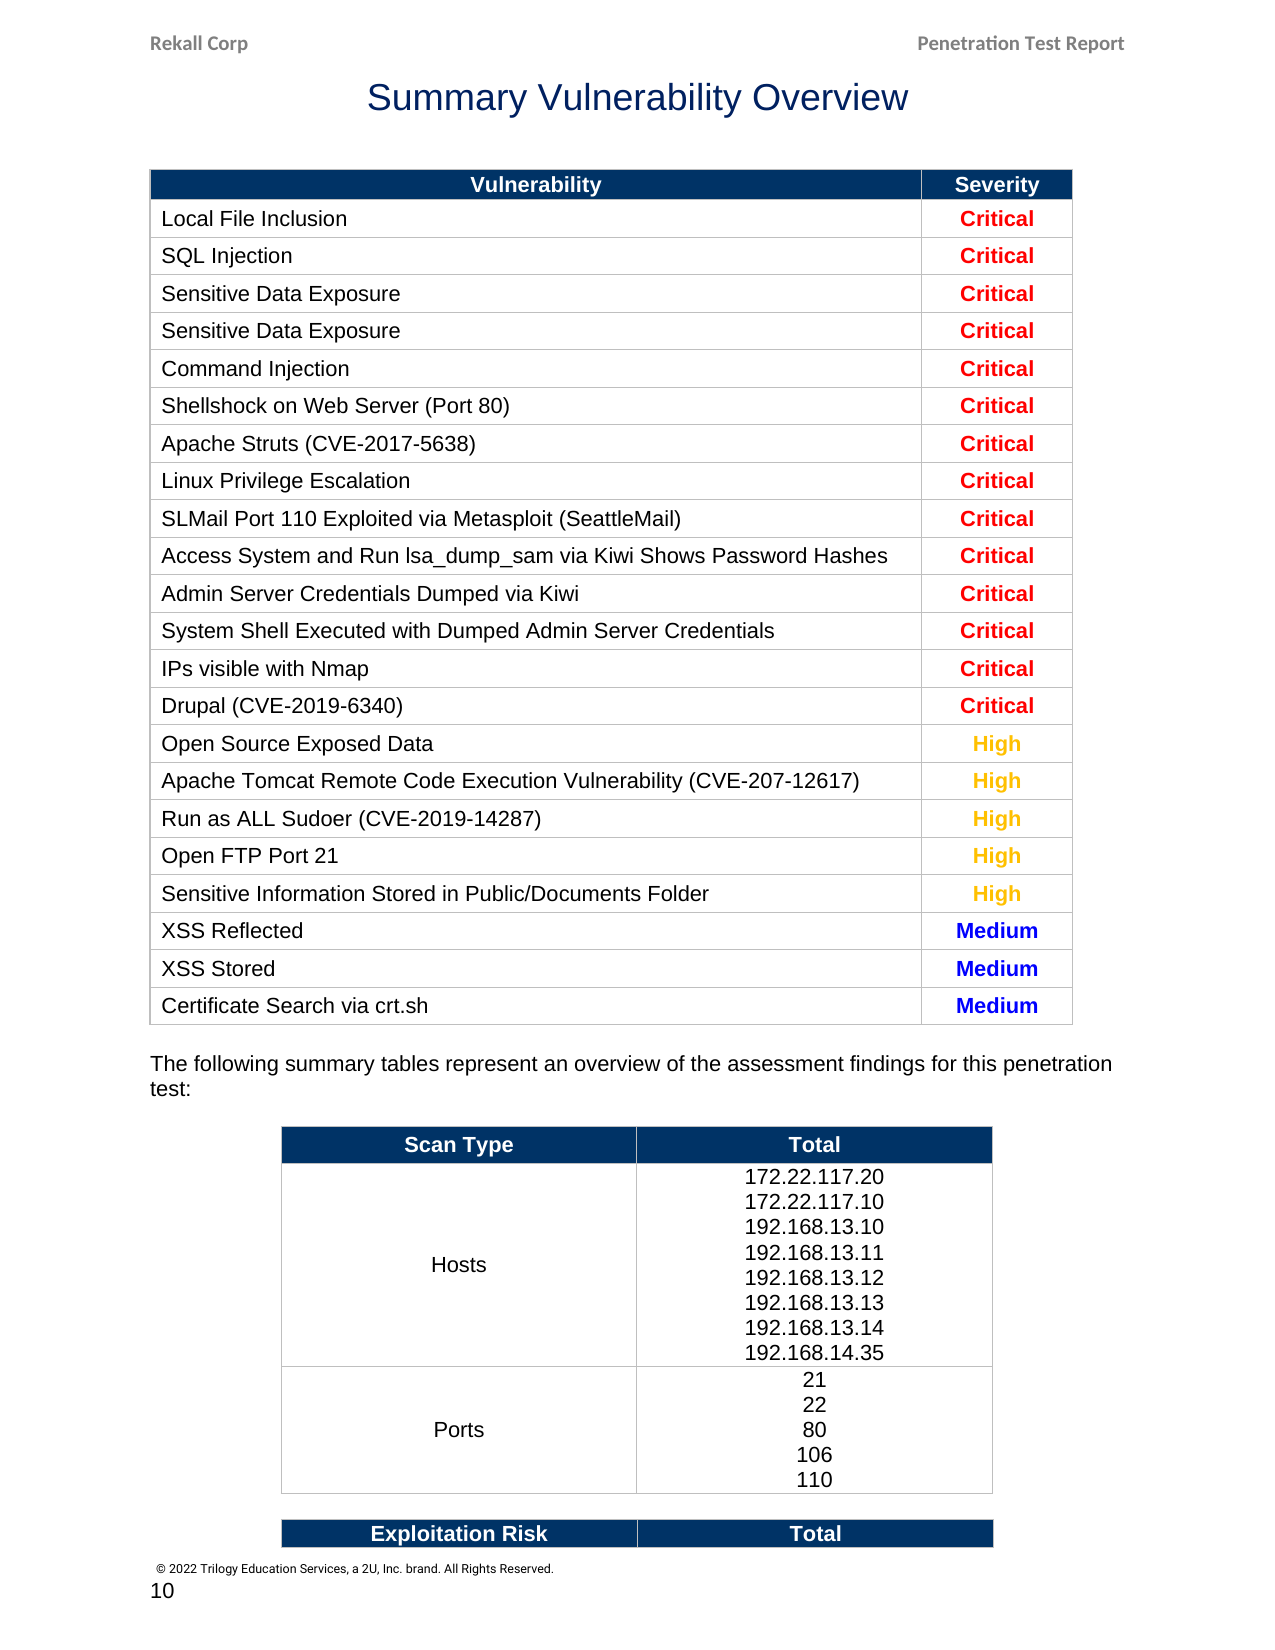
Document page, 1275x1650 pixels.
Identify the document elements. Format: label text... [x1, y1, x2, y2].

table_cell Command Injection [151, 350, 921, 387]
table_cell Hosts [282, 1164, 636, 1366]
table_cell SQL Injection [151, 238, 921, 274]
table_cell Run as ALL Sudoer (CVE-2019-14287) [151, 800, 921, 837]
table_cell High [922, 838, 1072, 874]
table_cell Sensitive Data Exposure [151, 313, 921, 349]
table_cell SLMail Port 110 Exploited via Metasploit (SeattleMail) [151, 500, 921, 537]
table_cell High [922, 725, 1072, 762]
table_cell XSS Reflected [151, 913, 921, 949]
table_cell Critical [922, 275, 1072, 312]
table_cell Critical [922, 500, 1072, 537]
table_cell Open FTP Port 21 [151, 838, 921, 874]
table_cell XSS Stored [151, 950, 921, 987]
table_cell Critical [922, 575, 1072, 612]
subtitle Summary Vulnerability Overview [150, 75, 1125, 118]
table_cell Access System and Run lsa_dump_sam via Kiwi Shows Password Hashes [151, 538, 921, 574]
table_cell Admin Server Credentials Dumped via Kiwi [151, 575, 921, 612]
table_cell Medium [922, 950, 1072, 987]
table_cell Critical [922, 388, 1072, 424]
table_cell Critical [922, 425, 1072, 462]
table_cell Critical [922, 688, 1072, 724]
text The following summary tables represent an overview of the assessment findings for this penetration test: [150, 1050, 1125, 1101]
table_cell Open Source Exposed Data [151, 725, 921, 762]
table_cell High [922, 763, 1072, 799]
table_cell Sensitive Information Stored in Public/Documents Folder [151, 875, 921, 912]
table_cell Critical [922, 238, 1072, 274]
table_cell IPs visible with Nmap [151, 650, 921, 687]
table_header Severity [922, 170, 1072, 199]
table_cell Drupal (CVE-2019-6340) [151, 688, 921, 724]
table_cell Local File Inclusion [151, 200, 921, 237]
table_header Vulnerability [151, 170, 921, 199]
table_cell Medium [922, 913, 1072, 949]
table_cell Apache Tomcat Remote Code Execution Vulnerability (CVE-207-12617) [151, 763, 921, 799]
table_cell 172.22.117.20 172.22.117.10 192.168.13.10 192.168.13.11 192.168.13.12 192.168.13.13 192.168.13.14 192.168.14.35 [637, 1164, 992, 1366]
table_cell System Shell Executed with Dumped Admin Server Credentials [151, 613, 921, 649]
table_cell Linux Privilege Escalation [151, 463, 921, 499]
table_cell High [922, 800, 1072, 837]
table_cell Critical [922, 538, 1072, 574]
table_cell Sensitive Data Exposure [151, 275, 921, 312]
table_cell Medium [922, 988, 1072, 1024]
table_cell Critical [922, 200, 1072, 237]
table_header Total [637, 1127, 992, 1163]
table_cell Apache Struts (CVE-2017-5638) [151, 425, 921, 462]
table_header Exploitation Risk [282, 1520, 637, 1547]
table_header Total [638, 1520, 993, 1547]
table_cell Ports [282, 1367, 636, 1493]
table_cell Critical [922, 313, 1072, 349]
table_cell Critical [922, 350, 1072, 387]
table_cell 21 22 80 106 110 [637, 1367, 992, 1493]
table_cell Critical [922, 613, 1072, 649]
table_cell Critical [922, 650, 1072, 687]
table_cell Shellshock on Web Server (Port 80) [151, 388, 921, 424]
table_cell Critical [922, 463, 1072, 499]
table_header Scan Type [282, 1127, 636, 1163]
table_cell Certificate Search via crt.sh [151, 988, 921, 1024]
table_cell High [922, 875, 1072, 912]
